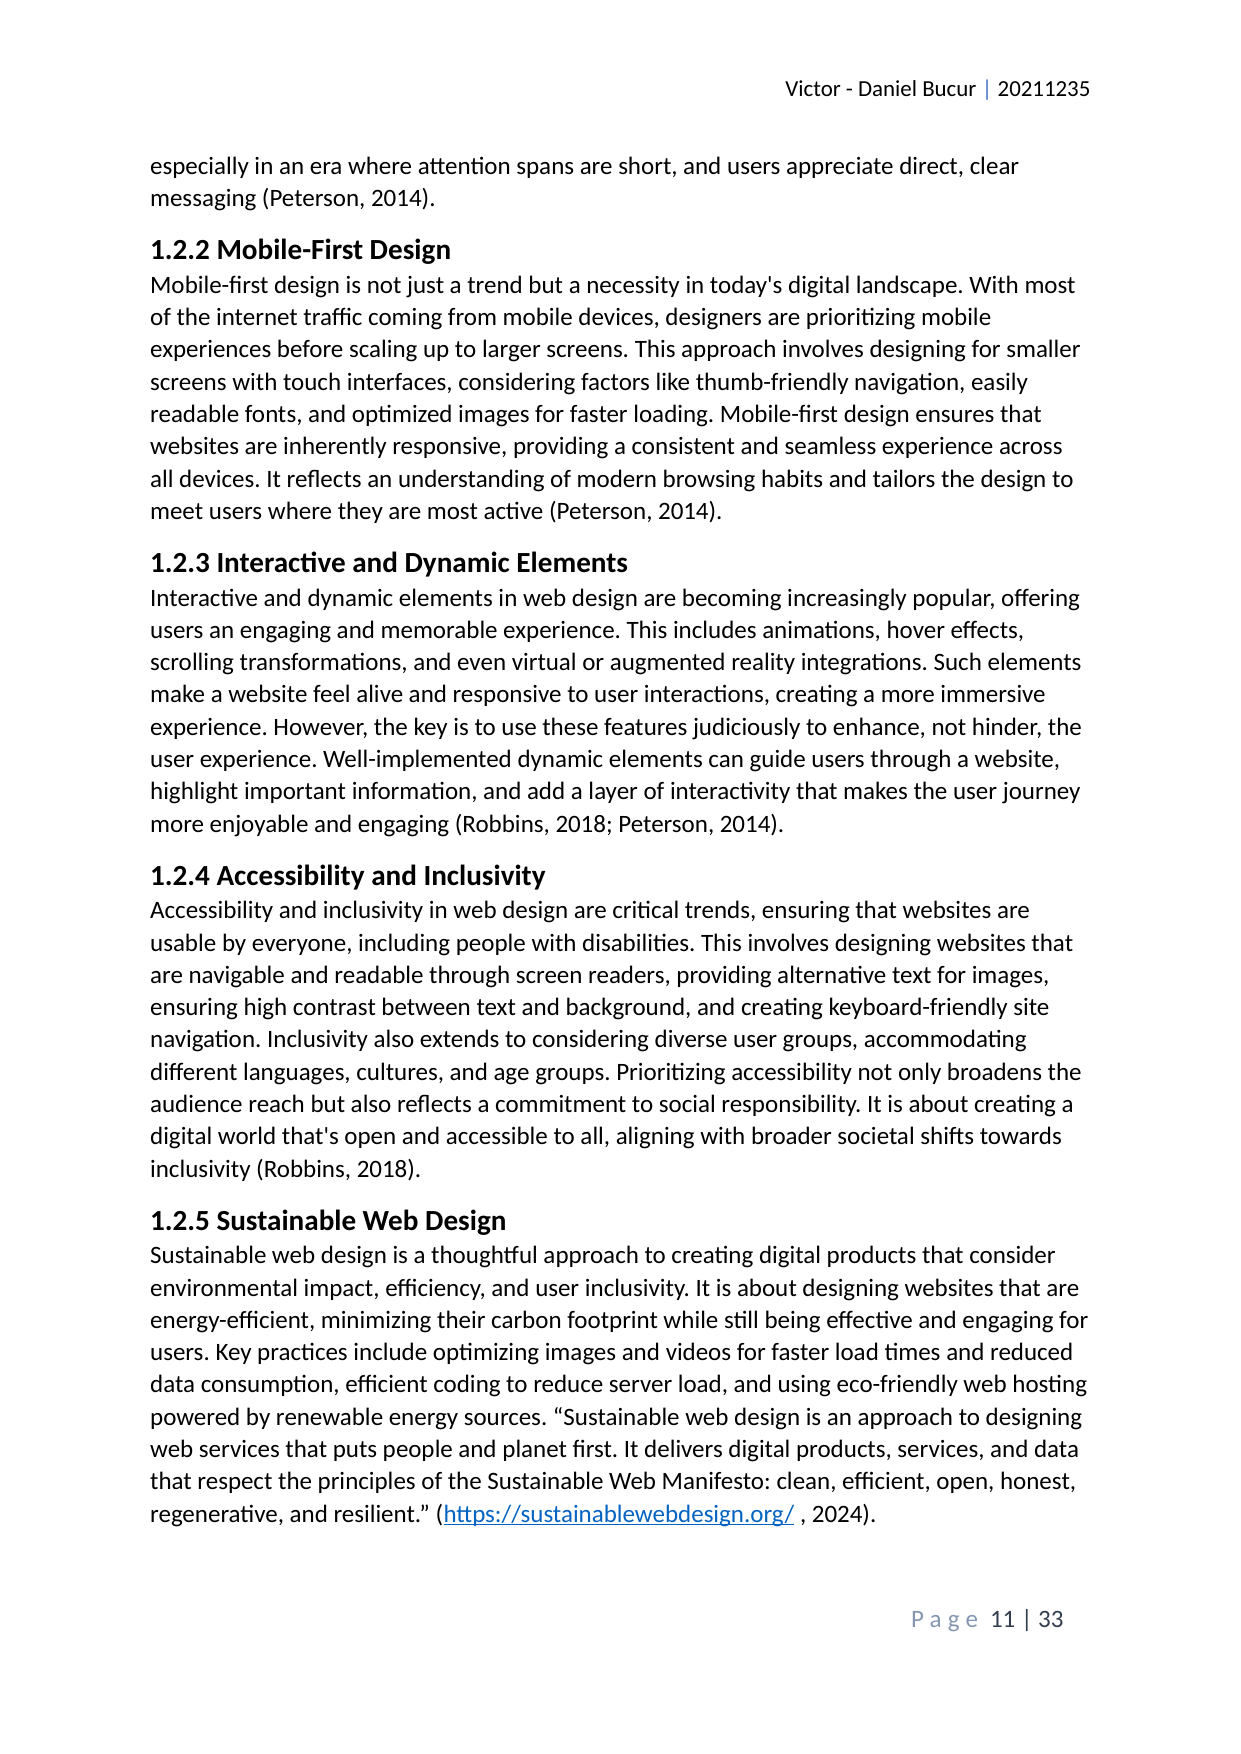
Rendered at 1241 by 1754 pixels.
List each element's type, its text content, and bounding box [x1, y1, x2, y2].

subtitle 1.2.2 Mobile-First Design [150, 231, 1090, 267]
text Accessibility and inclusivity in web design are critical trends, ensuring that websites are usable by everyone, including people with disabilities. This involves designing websites that are navigable and readable through screen readers, providing alternative text for images, ensuring high contrast between text and background, and creating keyboard-friendly site navigation. Inclusivity also extends to considering diverse user groups, accommodating different languages, cultures, and age groups. Prioritizing accessibility not only broadens the audience reach but also reflects a commitment to social responsibility. It is about creating a digital world that's open and accessible to all, aligning with broader societal shifts towards inclusivity (Robbins, 2018). [150, 894, 1090, 1183]
text Sustainable web design is a thoughtful approach to creating digital products that consider environmental impact, efficiency, and user inclusivity. It is about designing websites that are energy-efficient, minimizing their carbon footprint while still being effective and engaging for users. Key practices include optimizing images and videos for faster load times and reduced data consumption, efficient coding to reduce server load, and using eco-friendly web hosting powered by renewable energy sources. “Sustainable web design is an approach to designing web services that puts people and planet first. It delivers digital products, services, and data that respect the principles of the Sustainable Web Manifesto: clean, efficient, open, honest, regenerative, and resilient.” (https://sustainablewebdesign.org/ , 2024). [150, 1239, 1090, 1528]
subtitle 1.2.4 Accessibility and Inclusivity [150, 857, 1090, 892]
text Mobile-first design is not just a trend but a necessity in today's digital landscape. With most of the internet traffic coming from mobile devices, designers are prioritizing mobile experiences before scaling up to larger screens. This approach involves designing for smaller screens with touch interfaces, considering factors like thumb-friendly navigation, easily readable fonts, and optimized images for faster loading. Mobile-first design ensures that websites are inherently responsive, providing a consistent and seamless experience across all devices. It reflects an understanding of modern browsing habits and tailors the design to meet users where they are most active (Peterson, 2014). [150, 269, 1090, 526]
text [150, 150, 1090, 213]
text Interactive and dynamic elements in web design are becoming increasingly popular, offering users an engaging and memorable experience. This includes animations, hover effects, scrolling transformations, and even virtual or augmented reality integrations. Such elements make a website feel alive and responsive to user interactions, creating a more immersive experience. However, the key is to use these features judiciously to enhance, not hinder, the user experience. Well-implemented dynamic elements can guide users through a website, highlight important information, and add a layer of interactivity that makes the user journey more enjoyable and engaging (Robbins, 2018; Peterson, 2014). [150, 582, 1090, 838]
subtitle 1.2.3 Interactive and Dynamic Elements [150, 544, 1090, 579]
subtitle 1.2.5 Sustainable Web Design [150, 1202, 1090, 1237]
